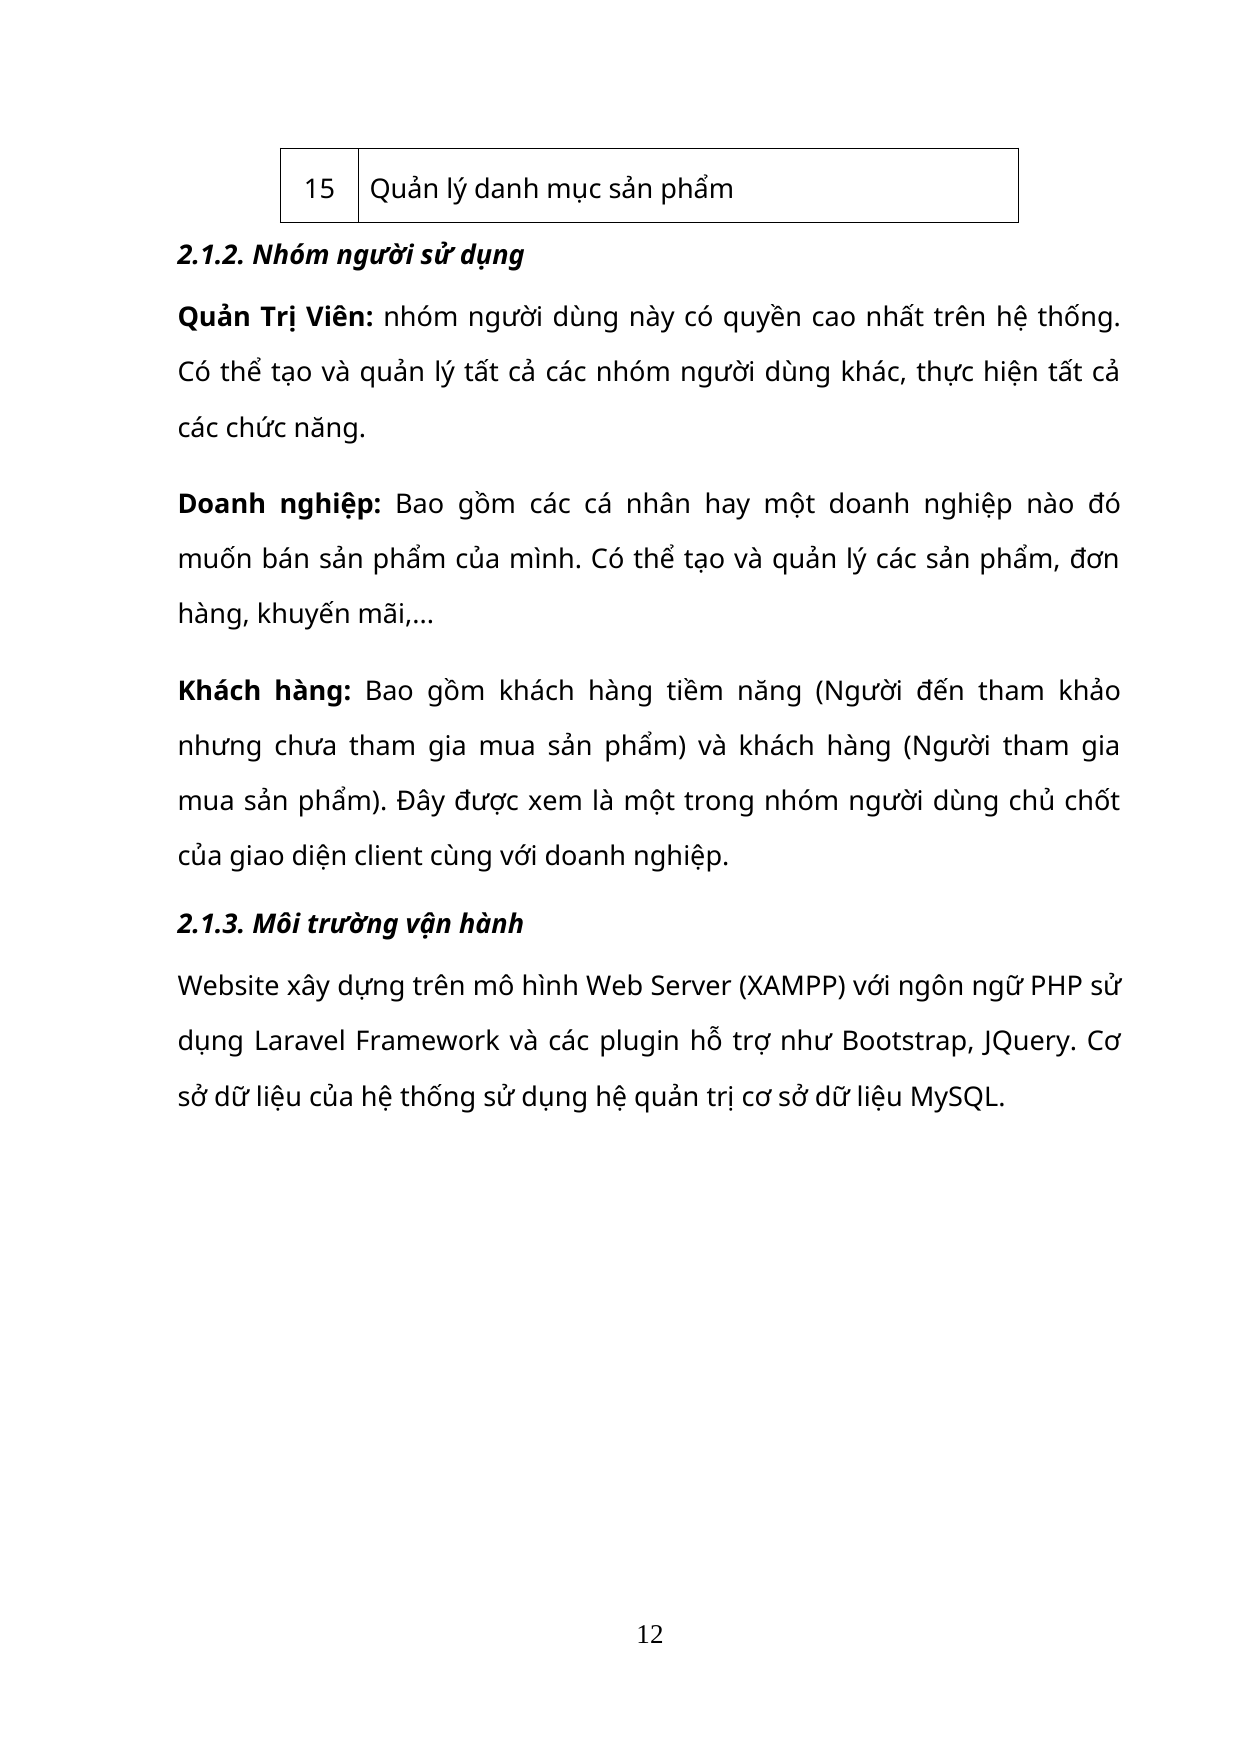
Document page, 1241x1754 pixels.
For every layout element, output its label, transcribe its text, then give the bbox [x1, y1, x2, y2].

table_cell Quản lý danh mục sản phẩm [359, 149, 1018, 222]
text Khách hàng: Bao gồm khách hàng tiềm năng (Người đến tham khảo nhưng chưa tham gia mua sản phẩm) và khách hàng (Người tham gia mua sản phẩm). Đây được xem là một trong nhóm người dùng chủ chốt của giao diện client cùng với doanh nghiệp. [177, 671, 1122, 874]
table_cell 15 [281, 149, 358, 222]
subtitle 2.1.3. Môi trường vận hành [177, 905, 1122, 942]
subtitle 2.1.2. Nhóm người sử dụng [177, 236, 1122, 272]
text Quản Trị Viên: nhóm người dùng này có quyền cao nhất trên hệ thống. Có thể tạo và quản lý tất cả các nhóm người dùng khác, thực hiện tất cả các chức năng. [177, 297, 1122, 445]
text Doanh nghiệp: Bao gồm các cá nhân hay một doanh nghiệp nào đó muốn bán sản phẩm của mình. Có thể tạo và quản lý các sản phẩm, đơn hàng, khuyến mãi,... [177, 484, 1122, 632]
text Website xây dựng trên mô hình Web Server (XAMPP) với ngôn ngữ PHP sử dụng Laravel Framework và các plugin hỗ trợ như Bootstrap, JQuery. Cơ sở dữ liệu của hệ thống sử dụng hệ quản trị cơ sở dữ liệu MySQL. [177, 967, 1122, 1114]
